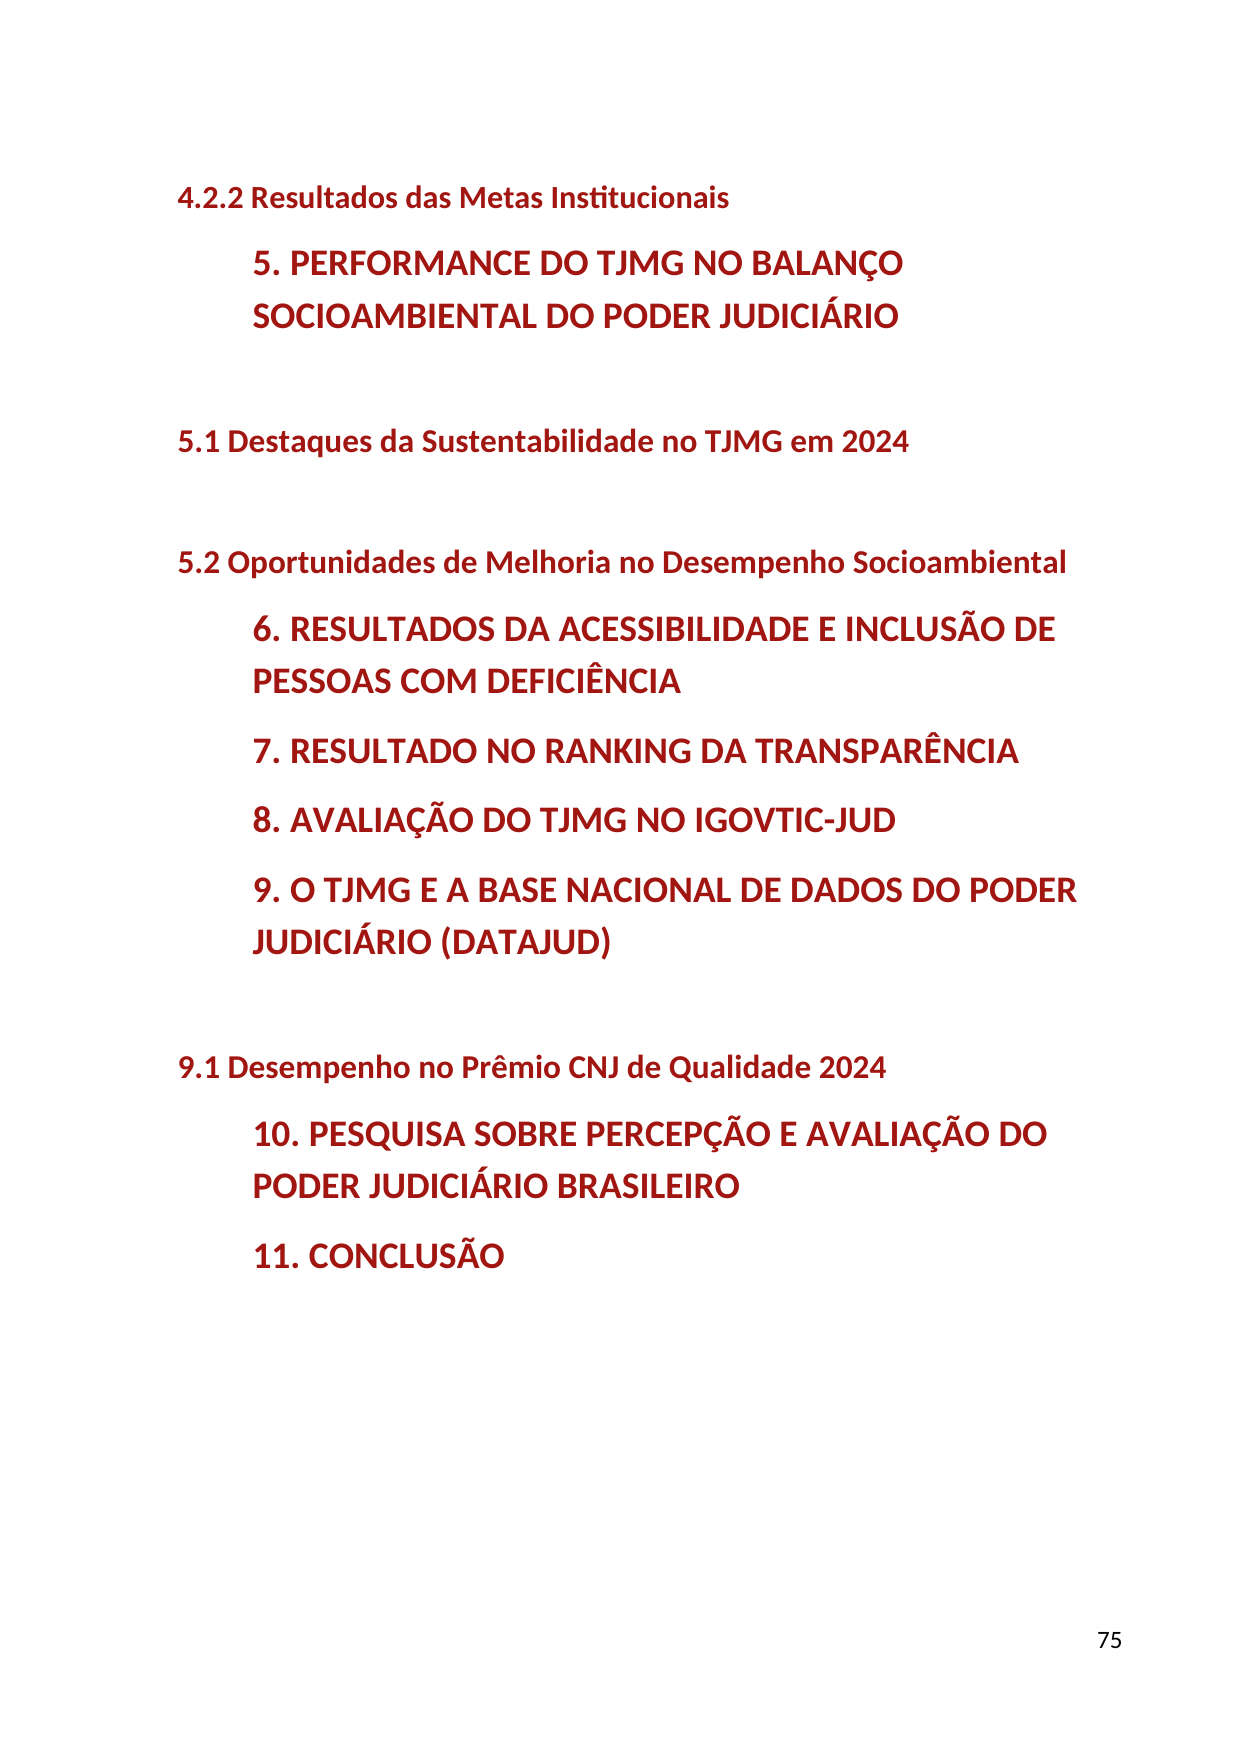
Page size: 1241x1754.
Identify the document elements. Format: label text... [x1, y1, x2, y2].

subtitle 10. Pesquisa sobre Percepção e Avaliação do Poder Judiciário Brasileiro [252, 1109, 1122, 1208]
subtitle 11. CONCLUSÃO [252, 1232, 1122, 1277]
subtitle 7. Resultado no Ranking da Transparência [252, 727, 1122, 773]
subtitle 5. Performance do TJMG no Balanço Socioambiental do Poder Judiciário [252, 239, 1122, 338]
subtitle 9.1 Desempenho no Prêmio CNJ de Qualidade 2024 [177, 1046, 1122, 1087]
subtitle 5.2 Oportunidades de Melhoria no Desempenho Socioambiental [177, 541, 1122, 582]
subtitle 9. O TJMG e a Base Nacional de Dados do Poder Judiciário (DataJud) [252, 866, 1122, 964]
subtitle 5.1 Destaques da Sustentabilidade no TJMG em 2024 [177, 419, 1122, 460]
subtitle 8. Avaliação do TJMG no iGovTIC-JUD [252, 796, 1122, 842]
subtitle 4.2.2 Resultados das Metas Institucionais [177, 177, 1122, 217]
subtitle 6. Resultados da Acessibilidade e Inclusão de Pessoas com Deficiência [252, 605, 1122, 703]
